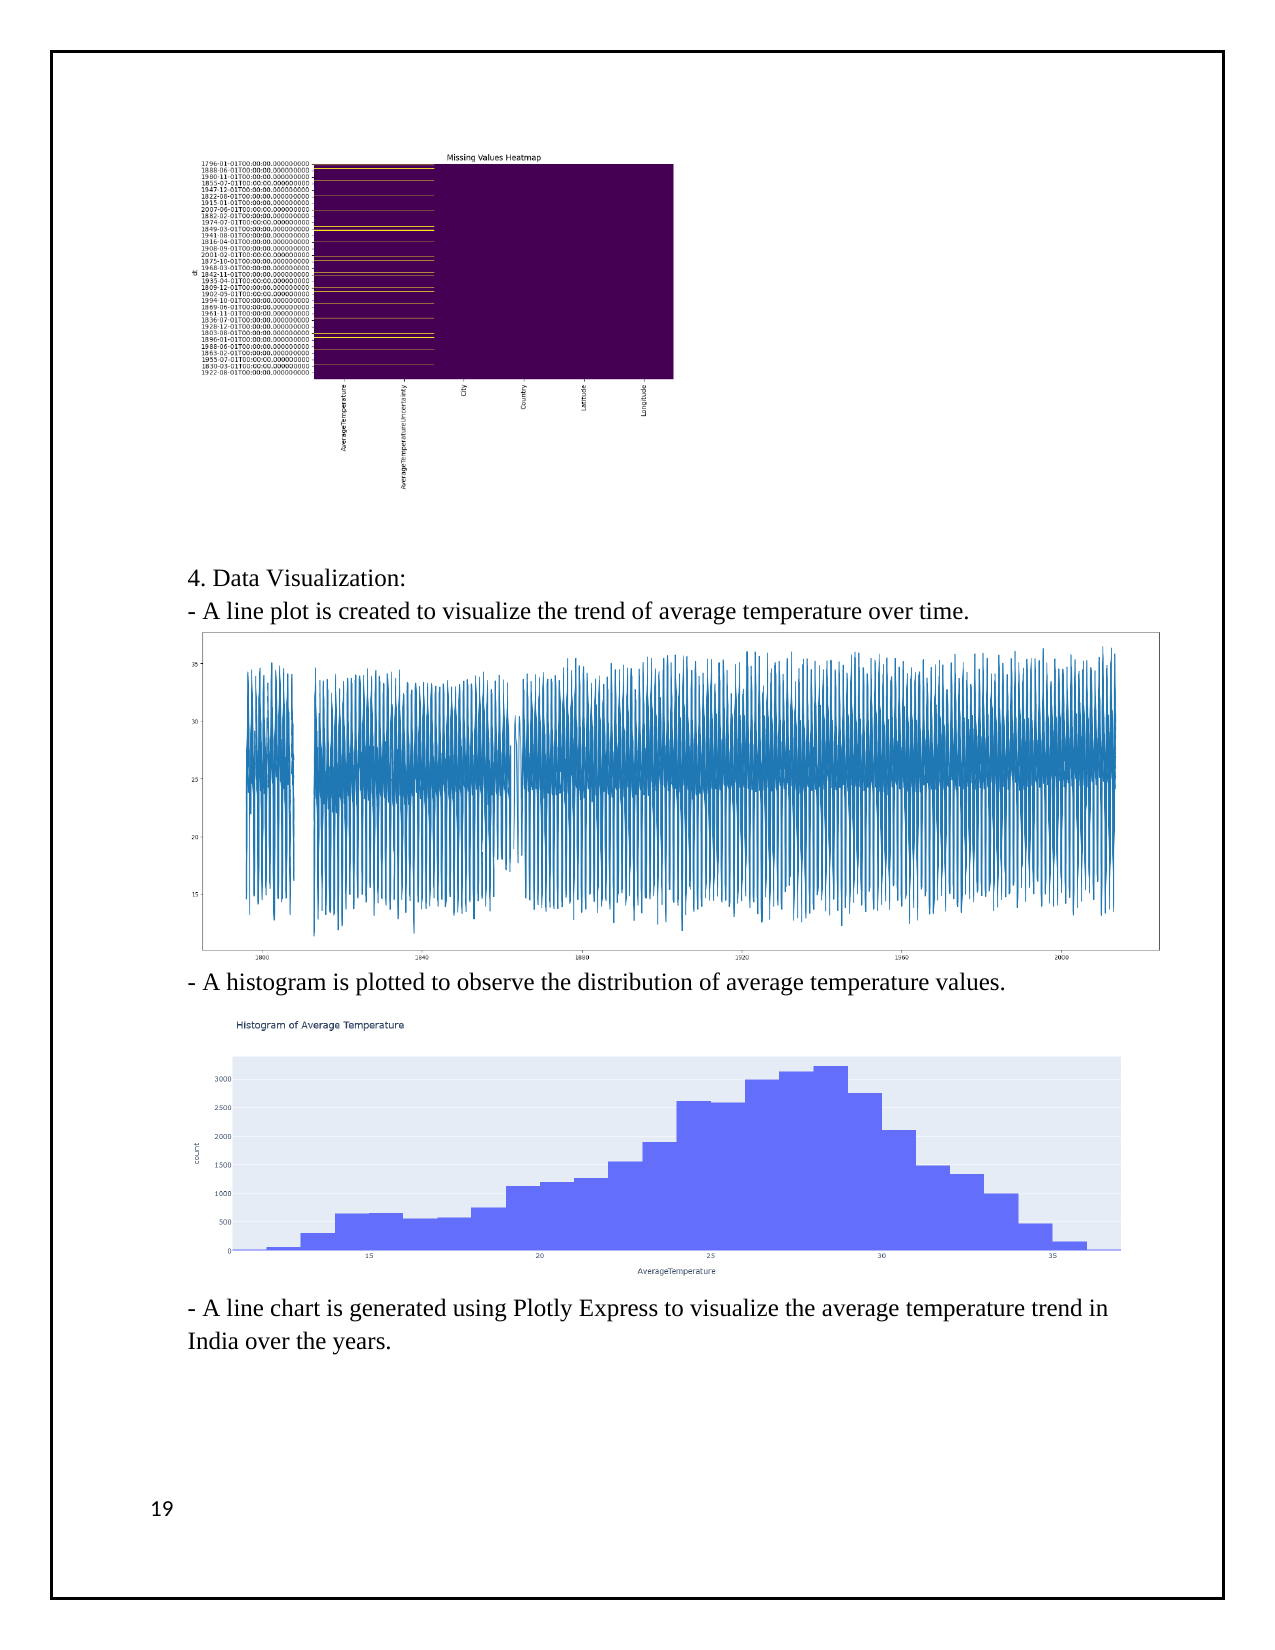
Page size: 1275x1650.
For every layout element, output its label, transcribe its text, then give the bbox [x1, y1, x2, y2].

list - A histogram is plotted to observe the distribution of average temperature values. [187, 967, 1125, 996]
picture [187, 150, 678, 493]
list 4. Data Visualization: [187, 563, 1125, 591]
list - A line plot is created to visualize the trend of average temperature over time. [187, 596, 1125, 624]
picture [187, 1000, 1163, 1290]
picture [187, 628, 1163, 964]
list - A line chart is generated using Plotly Express to visualize the average temperature trend in India over the years. [187, 1293, 1125, 1355]
